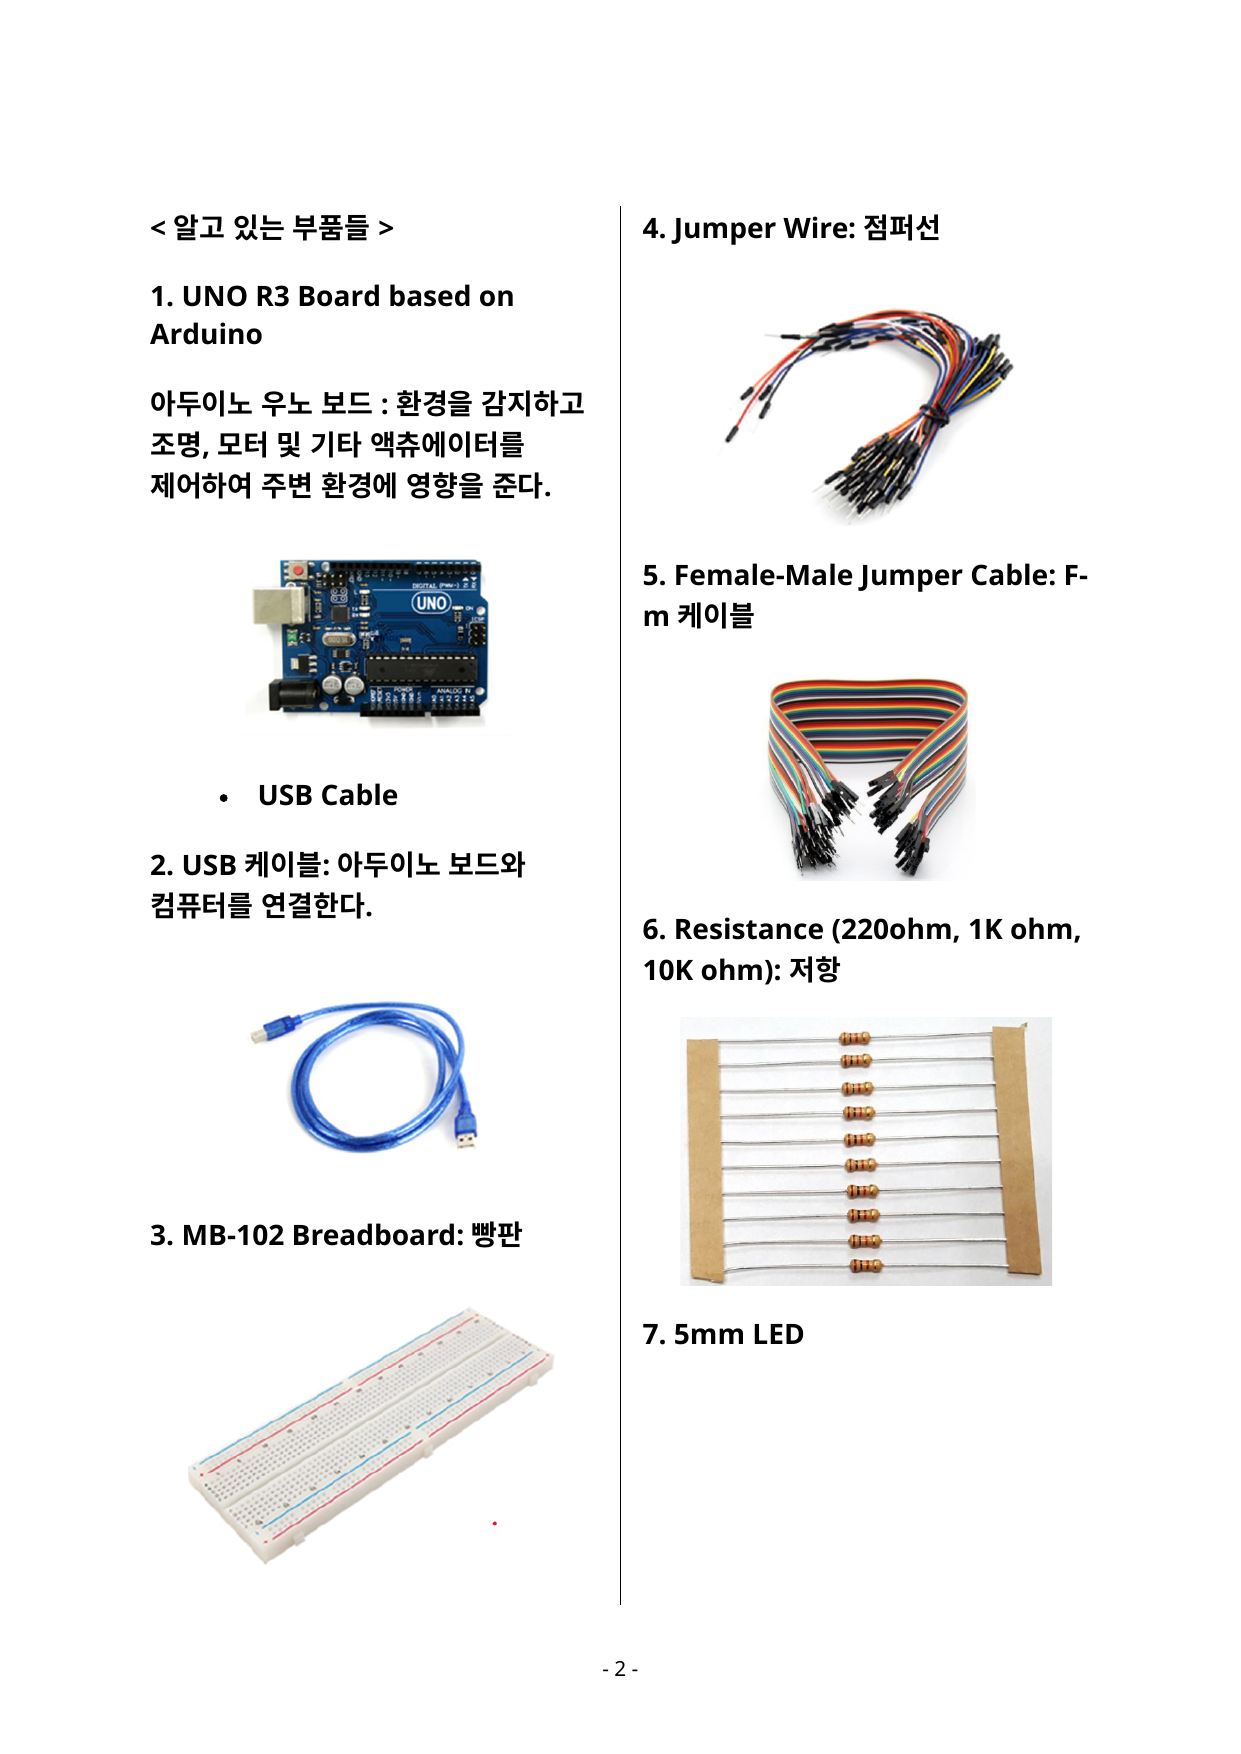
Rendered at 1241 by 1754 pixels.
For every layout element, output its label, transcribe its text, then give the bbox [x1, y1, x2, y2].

picture [228, 533, 520, 747]
picture [188, 1282, 560, 1577]
text < 알고 있는 부품들 > [150, 206, 598, 247]
list USB 케이블: 아두이노 보드와 컴퓨터를 연결한다. [150, 843, 598, 924]
picture [706, 276, 1027, 526]
list USB Cable [220, 775, 598, 814]
list Resistance (220ohm, 1K ohm, 10K ohm): 저항 [642, 909, 1090, 989]
list UNO R3 Board based on Arduino [150, 276, 598, 353]
picture [680, 1017, 1053, 1286]
list Female-Male Jumper Cable: F-m 케이블 [642, 555, 1090, 634]
list Jumper Wire: 점퍼선 [642, 206, 1090, 247]
text 아두이노 우노 보드 : 환경을 감지하고 조명, 모터 및 기타 액츄에이터를 제어하여 주변 환경에 영향을 준다. [150, 382, 598, 505]
picture [224, 953, 524, 1184]
picture [756, 663, 976, 881]
list MB-102 Breadboard: 빵판 [150, 1212, 598, 1253]
list 5mm LED [642, 1314, 1090, 1353]
